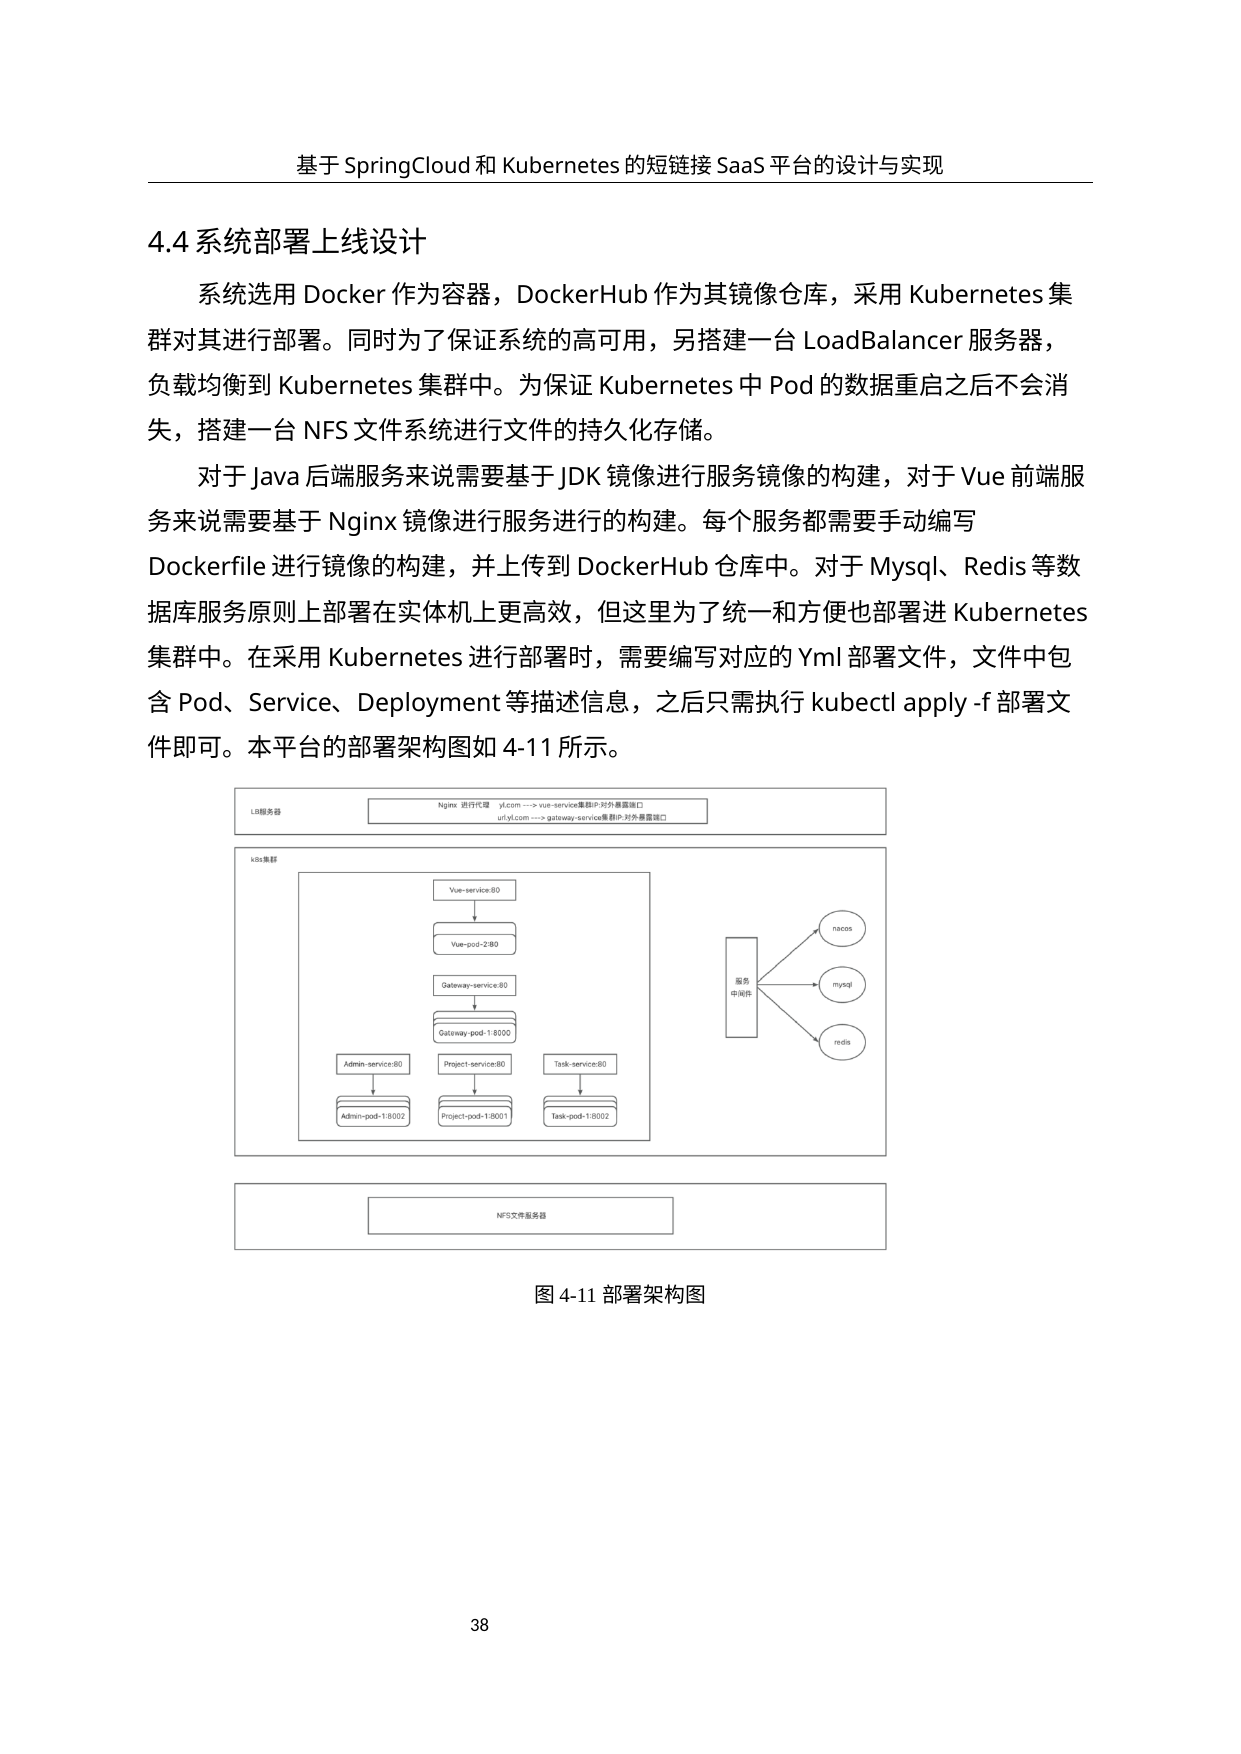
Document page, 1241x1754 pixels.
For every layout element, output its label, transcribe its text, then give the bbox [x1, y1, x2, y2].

picture [219, 773, 898, 1269]
text 系统选用Docker作为容器，DockerHub作为其镜像仓库，采用Kubernetes集群对其进行部署。同时为了保证系统的高可用，另搭建一台LoadBalancer服务器，负载均衡到Kubernetes集群中。为保证Kubernetes中Pod的数据重启之后不会消失，搭建一台NFS文件系统进行文件的持久化存储。 [148, 275, 1093, 447]
text 对于Java后端服务来说需要基于JDK镜像进行服务镜像的构建，对于Vue前端服务来说需要基于Nginx镜像进行服务进行的构建。每个服务都需要手动编写Dockerfile进行镜像的构建，并上传到DockerHub仓库中。对于Mysql、Redis等数据库服务原则上部署在实体机上更高效，但这里为了统一和方便也部署进Kubernetes集群中。在采用Kubernetes进行部署时，需要编写对应的Yml部署文件，文件中包含Pod、Service、Deployment等描述信息，之后只需执行kubectl apply -f 部署文件即可。本平台的部署架构图如4-11所示。 [148, 456, 1093, 764]
text 图4-11 部署架构图 [148, 1277, 1093, 1309]
subtitle 4.4系统部署上线设计 [148, 208, 1093, 273]
